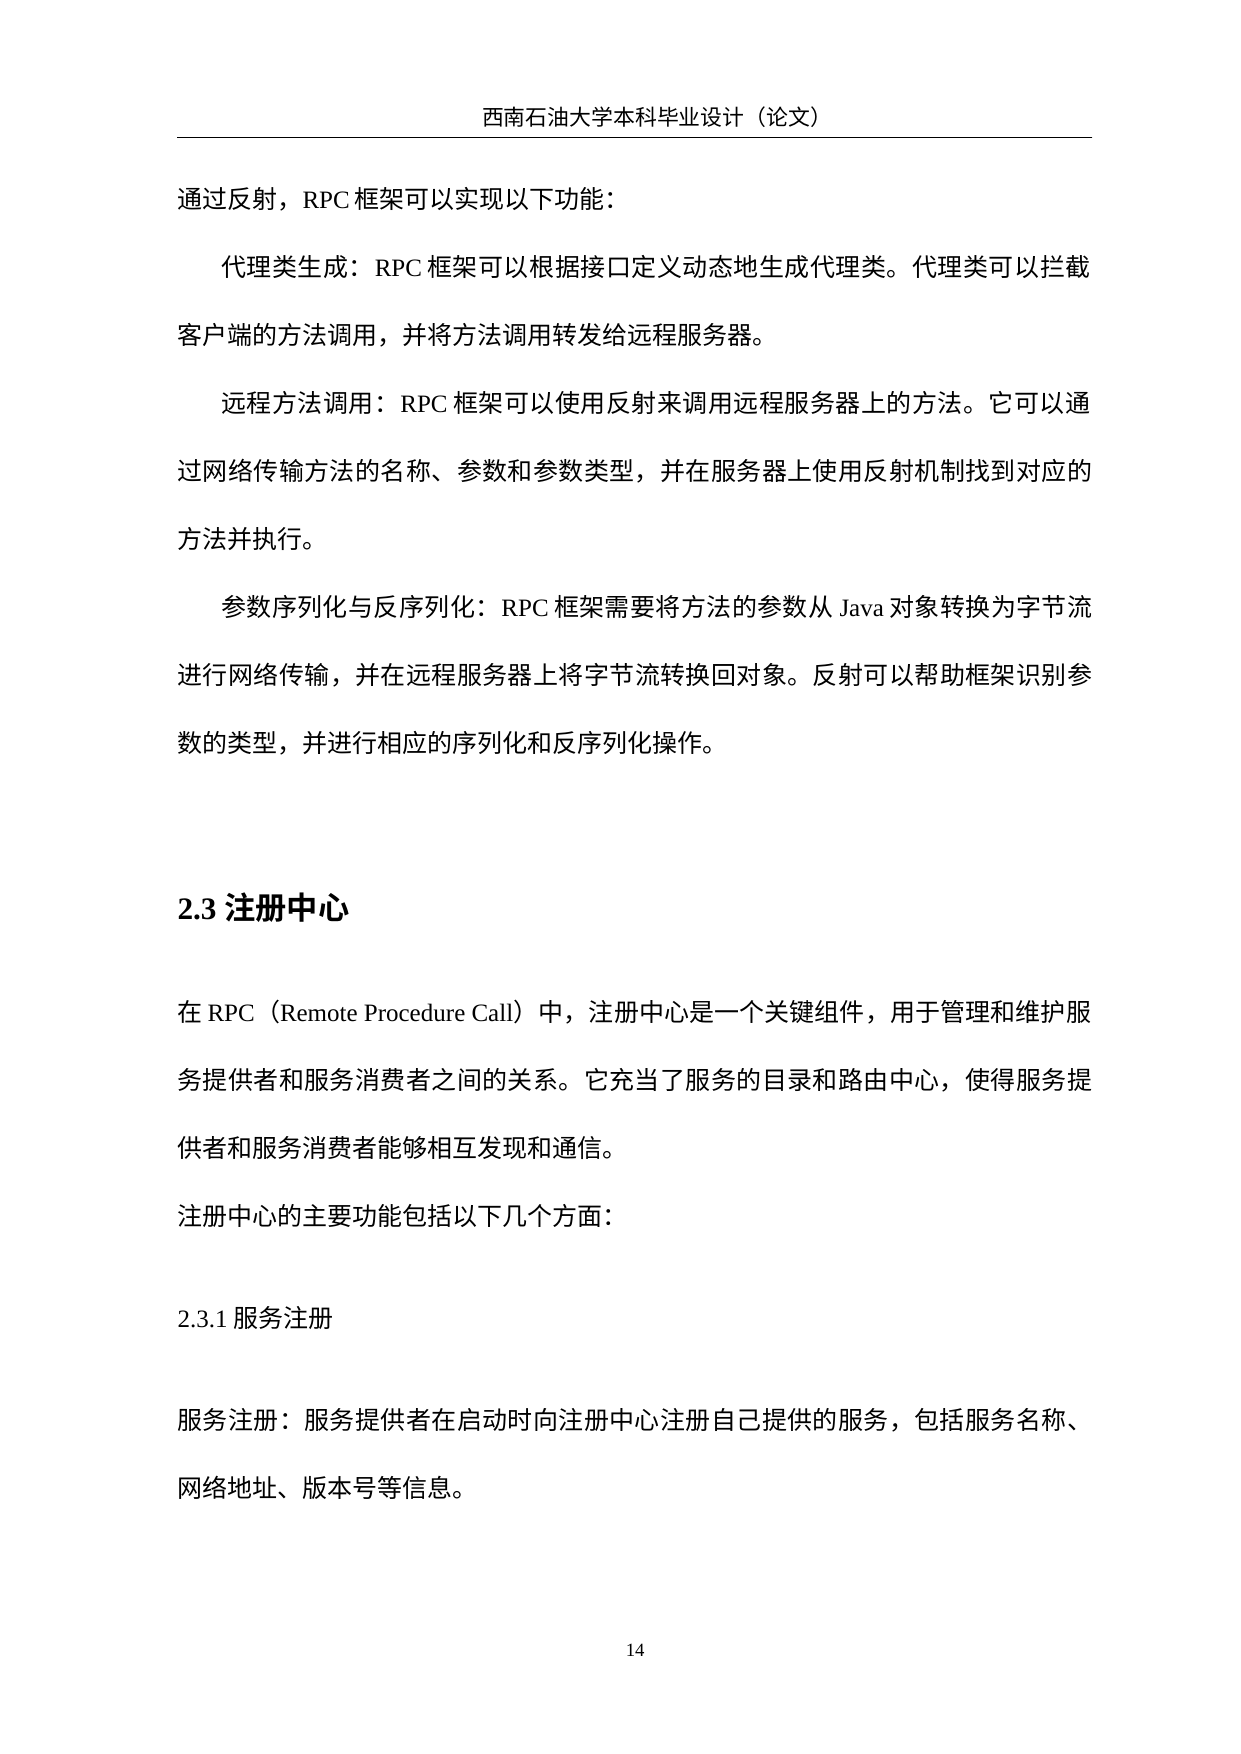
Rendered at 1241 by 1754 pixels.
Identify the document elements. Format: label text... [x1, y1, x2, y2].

text 服务注册：服务提供者在启动时向注册中心注册自己提供的服务，包括服务名称、网络地址、版本号等信息。 [177, 1384, 1092, 1520]
text 通过反射，RPC框架可以实现以下功能： [177, 164, 1092, 232]
text 代理类生成：RPC框架可以根据接口定义动态地生成代理类。代理类可以拦截客户端的方法调用，并将方法调用转发给远程服务器。 [177, 232, 1092, 368]
text 注册中心的主要功能包括以下几个方面： [177, 1181, 1092, 1249]
text 远程方法调用：RPC框架可以使用反射来调用远程服务器上的方法。它可以通过网络传输方法的名称、参数和参数类型，并在服务器上使用反射机制找到对应的方法并执行。 [177, 368, 1092, 571]
text 在RPC（Remote Procedure Call）中，注册中心是一个关键组件，用于管理和维护服务提供者和服务消费者之间的关系。它充当了服务的目录和路由中心，使得服务提供者和服务消费者能够相互发现和通信。 [177, 977, 1092, 1181]
text 2.3.1 服务注册 [177, 1283, 1092, 1351]
subtitle 注册中心 [177, 872, 1092, 939]
text 参数序列化与反序列化：RPC框架需要将方法的参数从Java对象转换为字节流进行网络传输，并在远程服务器上将字节流转换回对象。反射可以帮助框架识别参数的类型，并进行相应的序列化和反序列化操作。 [177, 571, 1092, 775]
